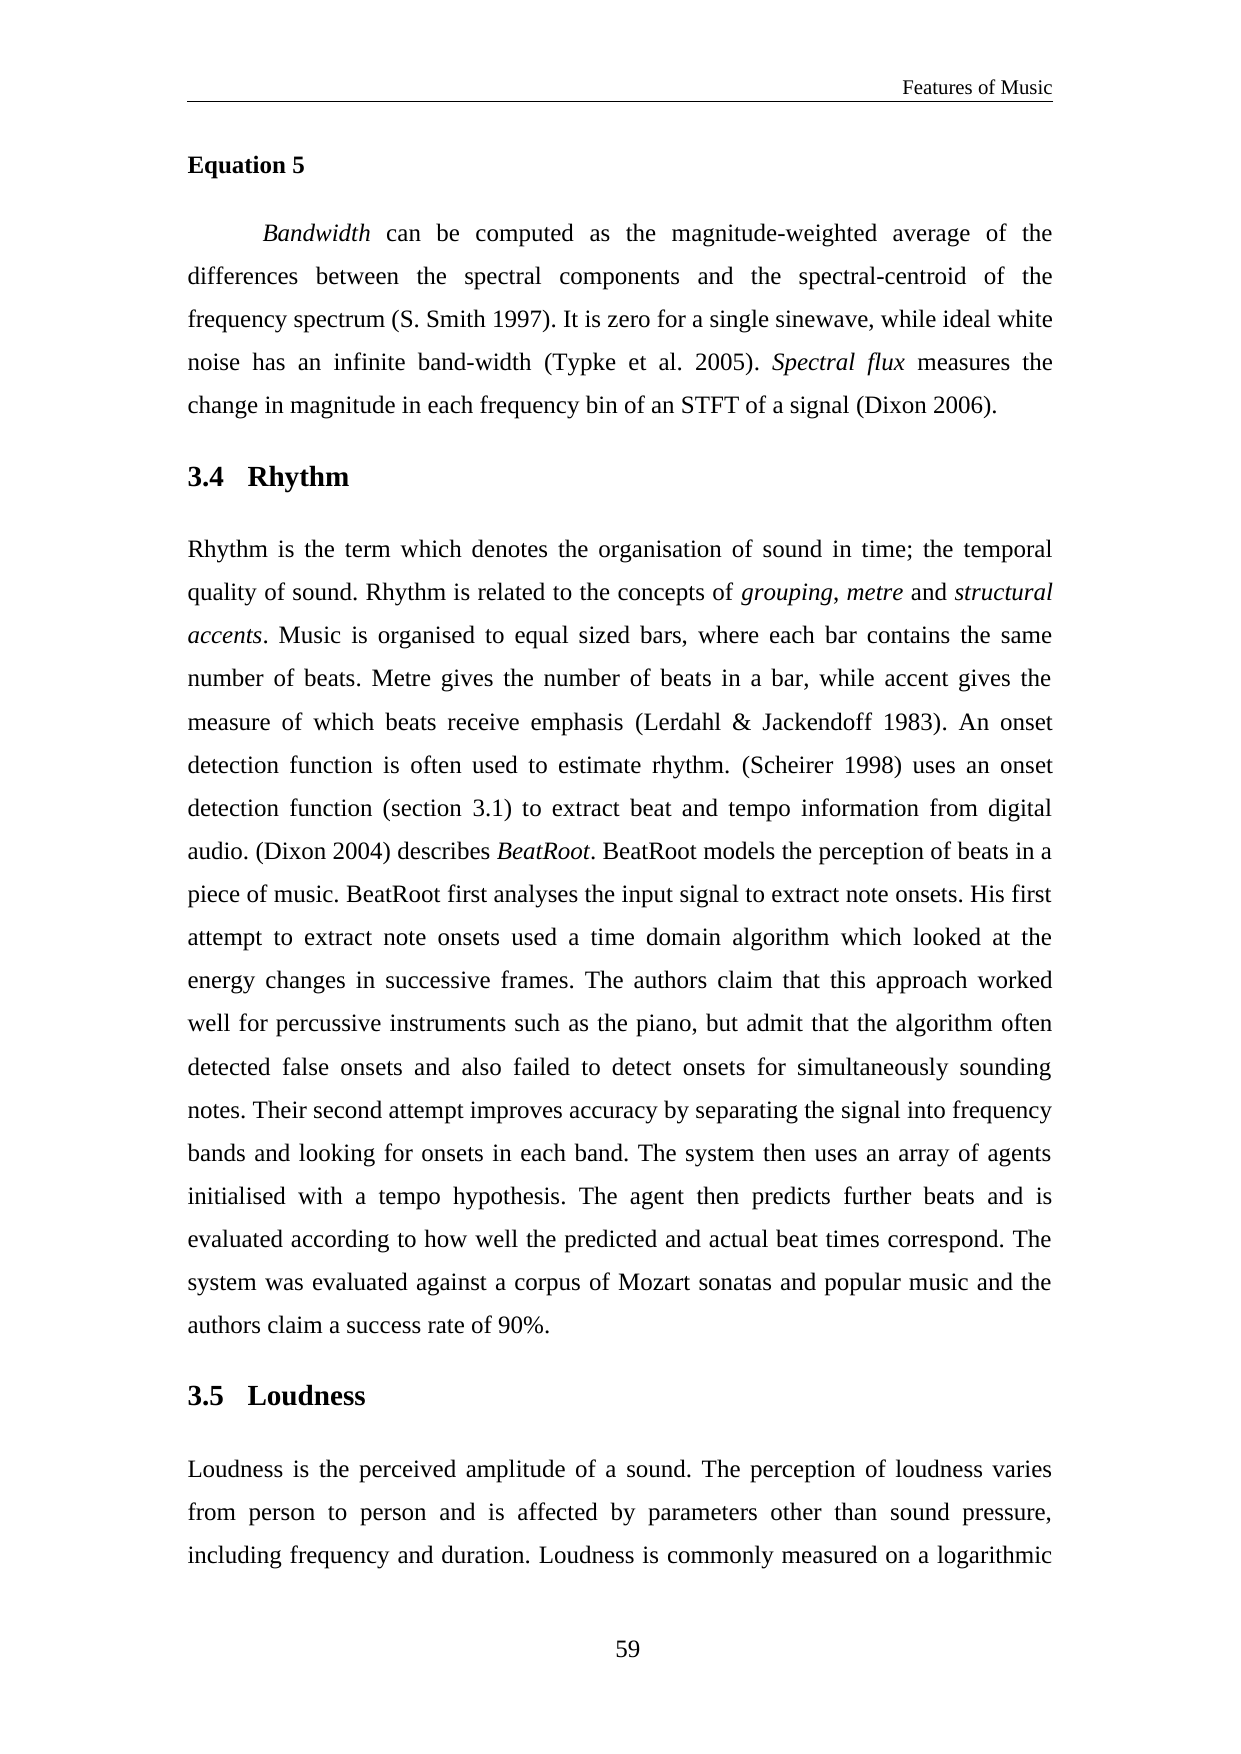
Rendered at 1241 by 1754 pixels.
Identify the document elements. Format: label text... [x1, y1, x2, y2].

text Rhythm is the term which denotes the organisation of sound in time; the temporal quality of sound. Rhythm is related to the concepts of grouping, metre and structural accents. Music is organised to equal sized bars, where each bar contains the same number of beats. Metre gives the number of beats in a bar, while accent gives the measure of which beats receive emphasis . An onset detection function is often used to estimate rhythm. (Scheirer 1998) uses an onset detection function (section 3.1) to extract beat and tempo information from digital audio. (Dixon 2004) describes BeatRoot. BeatRoot models the perception of beats in a piece of music. BeatRoot first analyses the input signal to extract note onsets. His first attempt to extract note onsets used a time domain algorithm which looked at the energy changes in successive frames. The authors claim that this approach worked well for percussive instruments such as the piano, but admit that the algorithm often detected false onsets and also failed to detect onsets for simultaneously sounding notes. Their second attempt improves accuracy by separating the signal into frequency bands and looking for onsets in each band. The system then uses an array of agents initialised with a tempo hypothesis. The agent then predicts further beats and is evaluated according to how well the predicted and actual beat times correspond. The system was evaluated against a corpus of Mozart sonatas and popular music and the authors claim a success rate of 90%. [187, 534, 1053, 1339]
text Bandwidth can be computed as the magnitude-weighted average of the differences between the spectral components and the spectral-centroid of the frequency spectrum (S. Smith 1997). It is zero for a single sinewave, while ideal white noise has an infinite band-width (Typke et al. 2005). Spectral flux measures the change in magnitude in each frequency bin of an STFT of a signal . [187, 218, 1053, 419]
subtitle Loudness [187, 1378, 1053, 1412]
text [187, 1454, 1053, 1569]
subtitle Rhythm [187, 459, 1053, 492]
